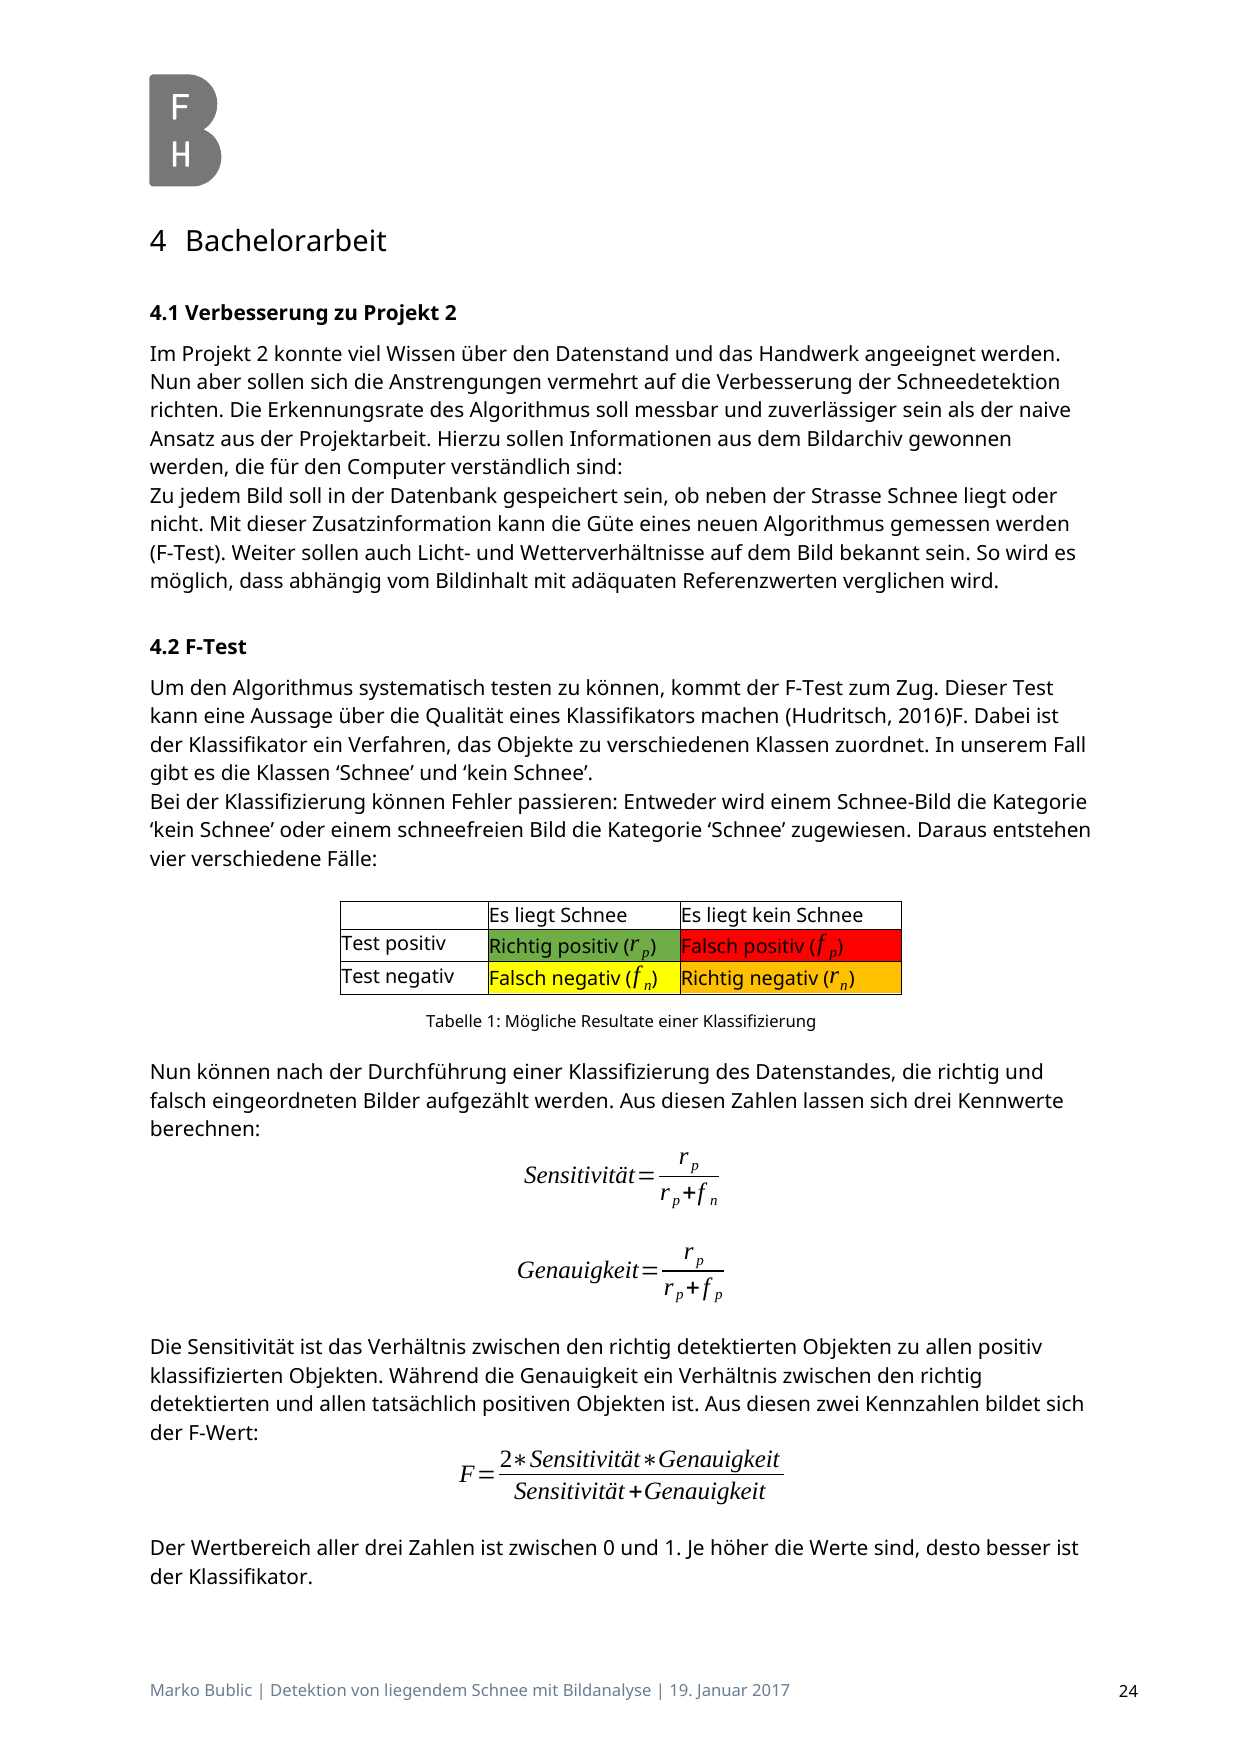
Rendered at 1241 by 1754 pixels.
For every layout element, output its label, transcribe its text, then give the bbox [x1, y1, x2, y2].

table_header Es liegt Schnee [489, 902, 680, 929]
table_cell Richtig positiv () [489, 930, 680, 961]
table_cell Richtig negativ () [681, 962, 901, 993]
text Zu jedem Bild soll in der Datenbank gespeichert sein, ob neben der Strasse Schnee liegt oder nicht. Mit dieser Zusatzinformation kann die Güte eines neuen Algorithmus gemessen werden (F-Test). Weiter sollen auch Licht- und Wetterverhältnisse auf dem Bild bekannt sein. So wird es möglich, dass abhängig vom Bildinhalt mit adäquaten Referenzwerten verglichen wird. [149, 481, 1093, 595]
text Im Projekt 2 konnte viel Wissen über den Datenstand und das Handwerk angeeignet werden. Nun aber sollen sich die Anstrengungen vermehrt auf die Verbesserung der Schneedetektion richten. Die Erkennungsrate des Algorithmus soll messbar und zuverlässiger sein als der naive Ansatz aus der Projektarbeit. Hierzu sollen Informationen aus dem Bildarchiv gewonnen werden, die für den Computer verständlich sind: [149, 339, 1093, 481]
text Um den Algorithmus systematisch testen zu können, kommt der F-Test zum Zug. Dieser Test kann eine Aussage über die Qualität eines Klassifikators machenF. Dabei ist der Klassifikator ein Verfahren, das Objekte zu verschiedenen Klassen zuordnet. In unserem Fall gibt es die Klassen ‘Schnee’ und ‘kein Schnee’. [149, 673, 1093, 787]
table_cell Falsch negativ () [489, 962, 680, 993]
text Der Wertbereich aller drei Zahlen ist zwischen 0 und 1. Je höher die Werte sind, desto besser ist der Klassifikator. [149, 1533, 1093, 1590]
text Nun können nach der Durchführung einer Klassifizierung des Datenstandes, die richtig und falsch eingeordneten Bilder aufgezählt werden. Aus diesen Zahlen lassen sich drei Kennwerte berechnen: [149, 1057, 1093, 1143]
table_cell Test positiv [341, 930, 488, 961]
table_cell Falsch positiv () [681, 930, 901, 961]
table_header [341, 902, 488, 929]
text Die Sensitivität ist das Verhältnis zwischen den richtig detektierten Objekten zu allen positiv klassifizierten Objekten. Während die Genauigkeit ein Verhältnis zwischen den richtig detektierten und allen tatsächlich positiven Objekten ist. Aus diesen zwei Kennzahlen bildet sich der F-Wert: [149, 1332, 1093, 1446]
subtitle F-Test [149, 632, 1093, 661]
table_header Es liegt kein Schnee [681, 902, 901, 929]
text Tabelle 1: Mögliche Resultate einer Klassifizierung [149, 1007, 1093, 1032]
table_cell Test negativ [341, 962, 488, 993]
text Bei der Klassifizierung können Fehler passieren: Entweder wird einem Schnee-Bild die Kategorie ‘kein Schnee’ oder einem schneefreien Bild die Kategorie ‘Schnee’ zugewiesen. Daraus entstehen vier verschiedene Fälle: [149, 787, 1093, 872]
subtitle Verbesserung zu Projekt 2 [149, 298, 1093, 326]
subtitle Bachelorarbeit [149, 221, 1093, 260]
